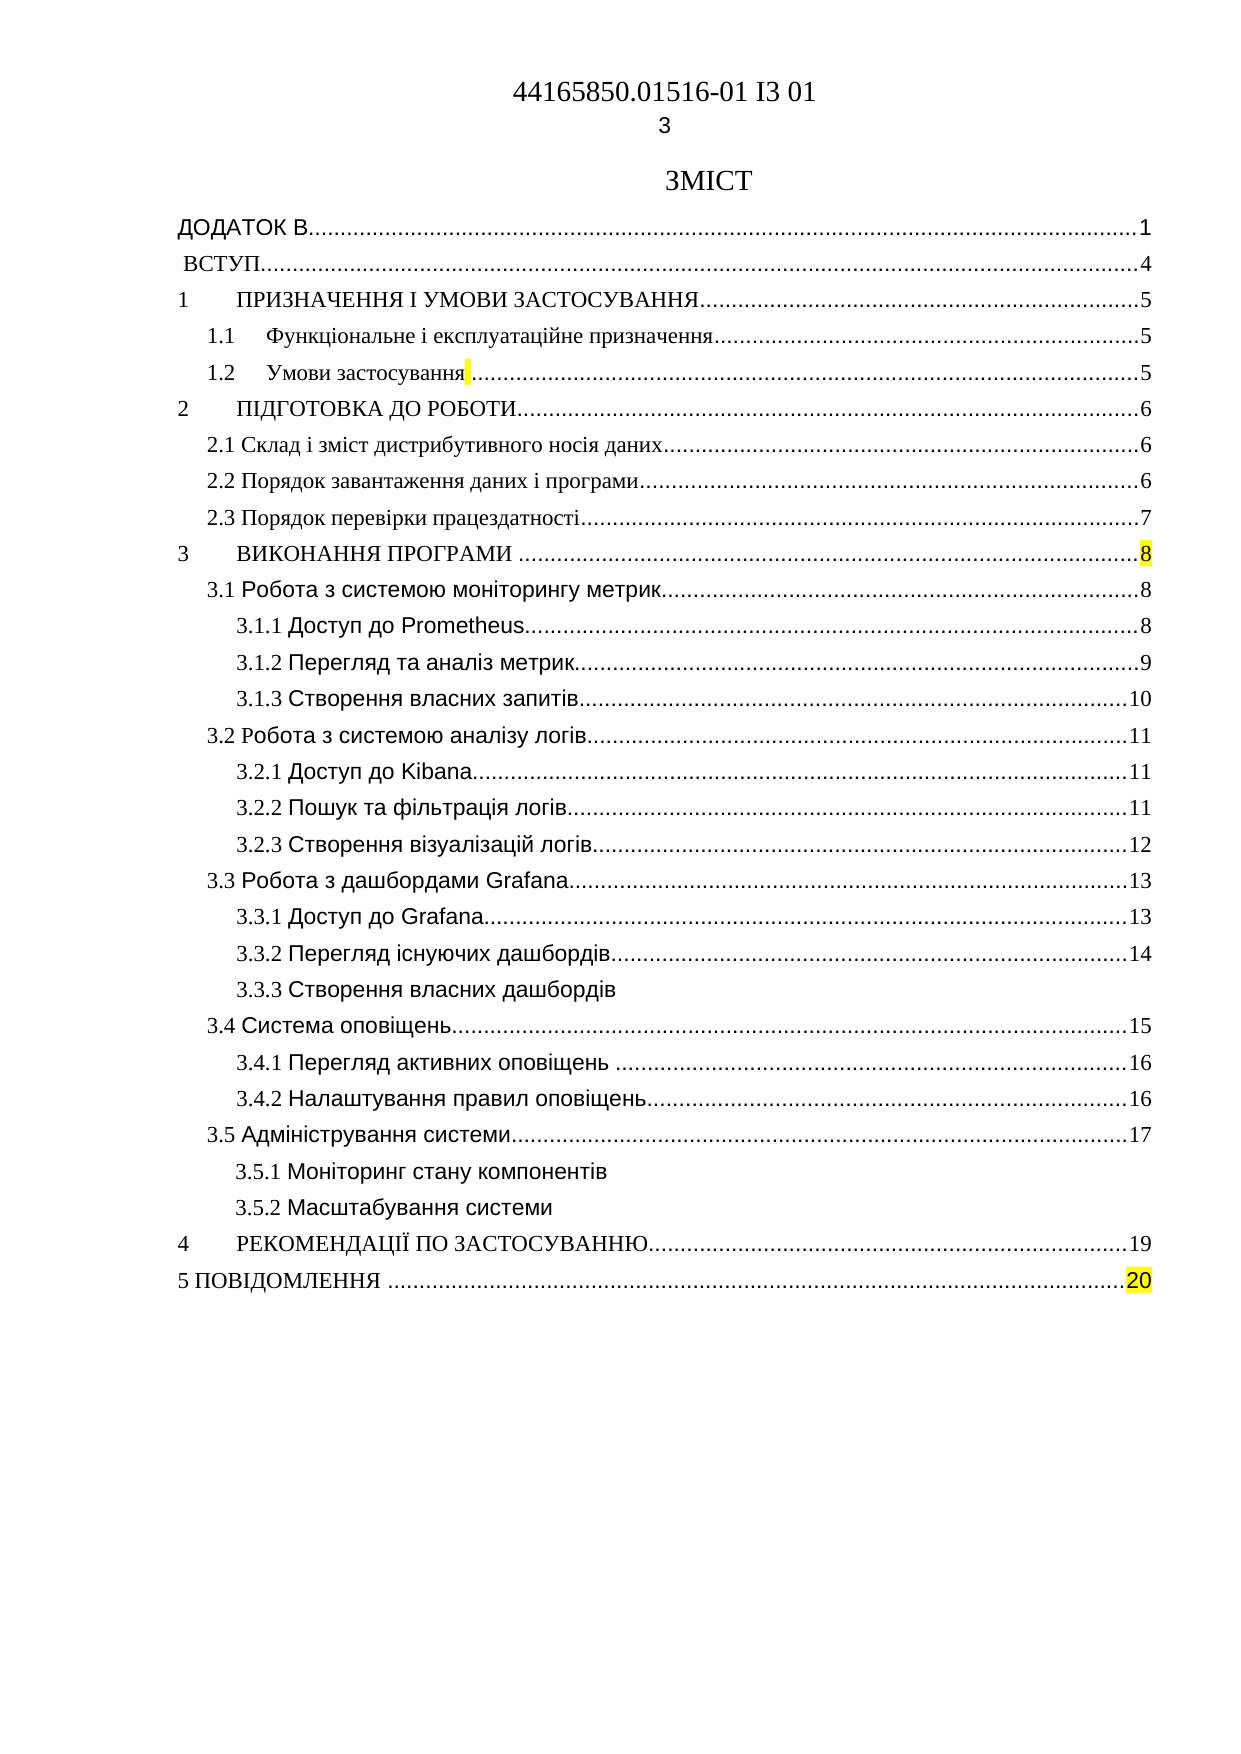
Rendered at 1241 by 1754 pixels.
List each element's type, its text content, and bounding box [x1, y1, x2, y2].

text ЗМІСТ [177, 163, 1152, 197]
